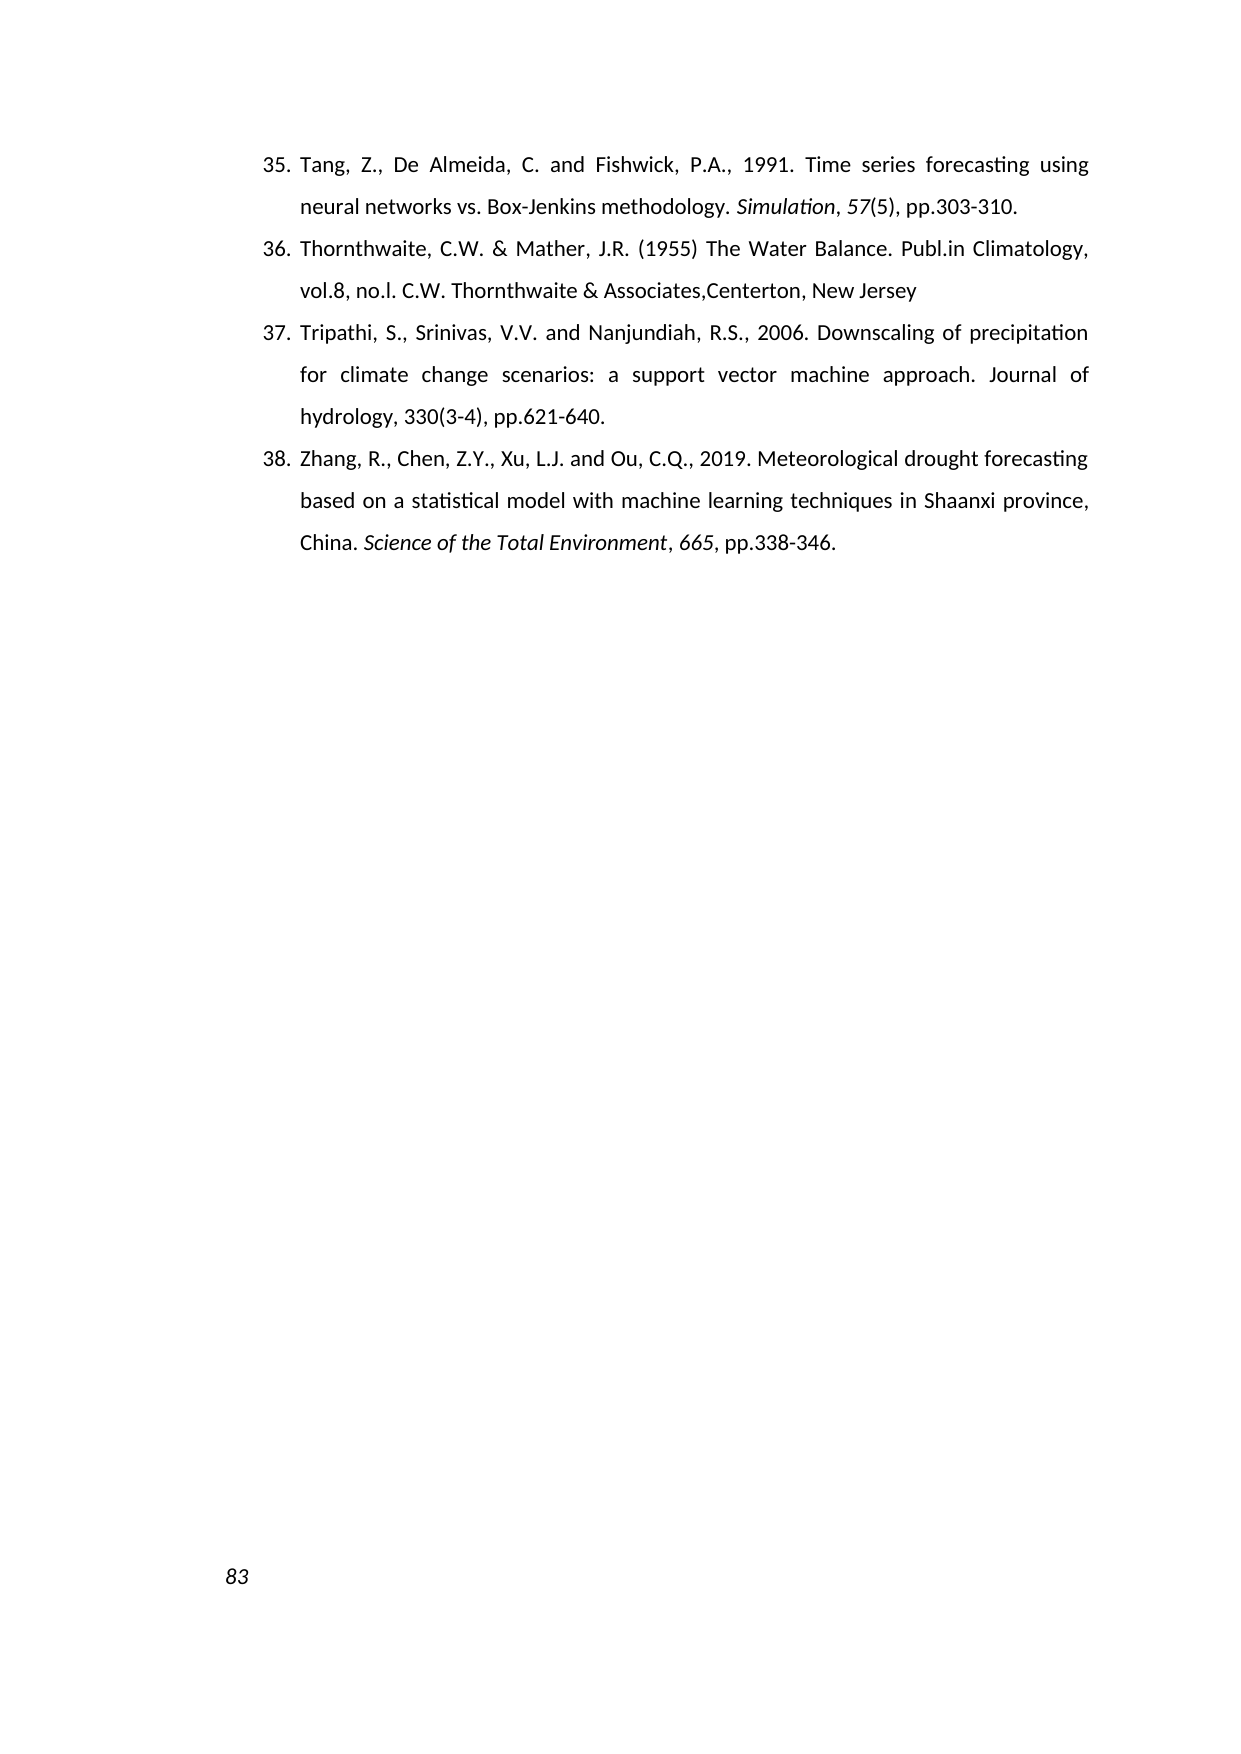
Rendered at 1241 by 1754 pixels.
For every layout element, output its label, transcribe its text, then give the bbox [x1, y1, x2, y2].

list Thornthwaite, C.W. & Mather, J.R. (1955) The Water Balance. Publ.in Climatology, vol.8, no.l. C.W. Thornthwaite & Associates,Centerton, New Jersey [262, 234, 1090, 304]
list Tripathi, S., Srinivas, V.V. and Nanjundiah, R.S., 2006. Downscaling of precipitation for climate change scenarios: a support vector machine approach. Journal of hydrology, 330(3-4), pp.621-640. [262, 318, 1090, 430]
list Tang, Z., De Almeida, C. and Fishwick, P.A., 1991. Time series forecasting using neural networks vs. Box-Jenkins methodology. Simulation, 57(5), pp.303-310. [262, 150, 1090, 220]
list Zhang, R., Chen, Z.Y., Xu, L.J. and Ou, C.Q., 2019. Meteorological drought forecasting based on a statistical model with machine learning techniques in Shaanxi province, China. Science of the Total Environment, 665, pp.338-346. [262, 444, 1090, 556]
